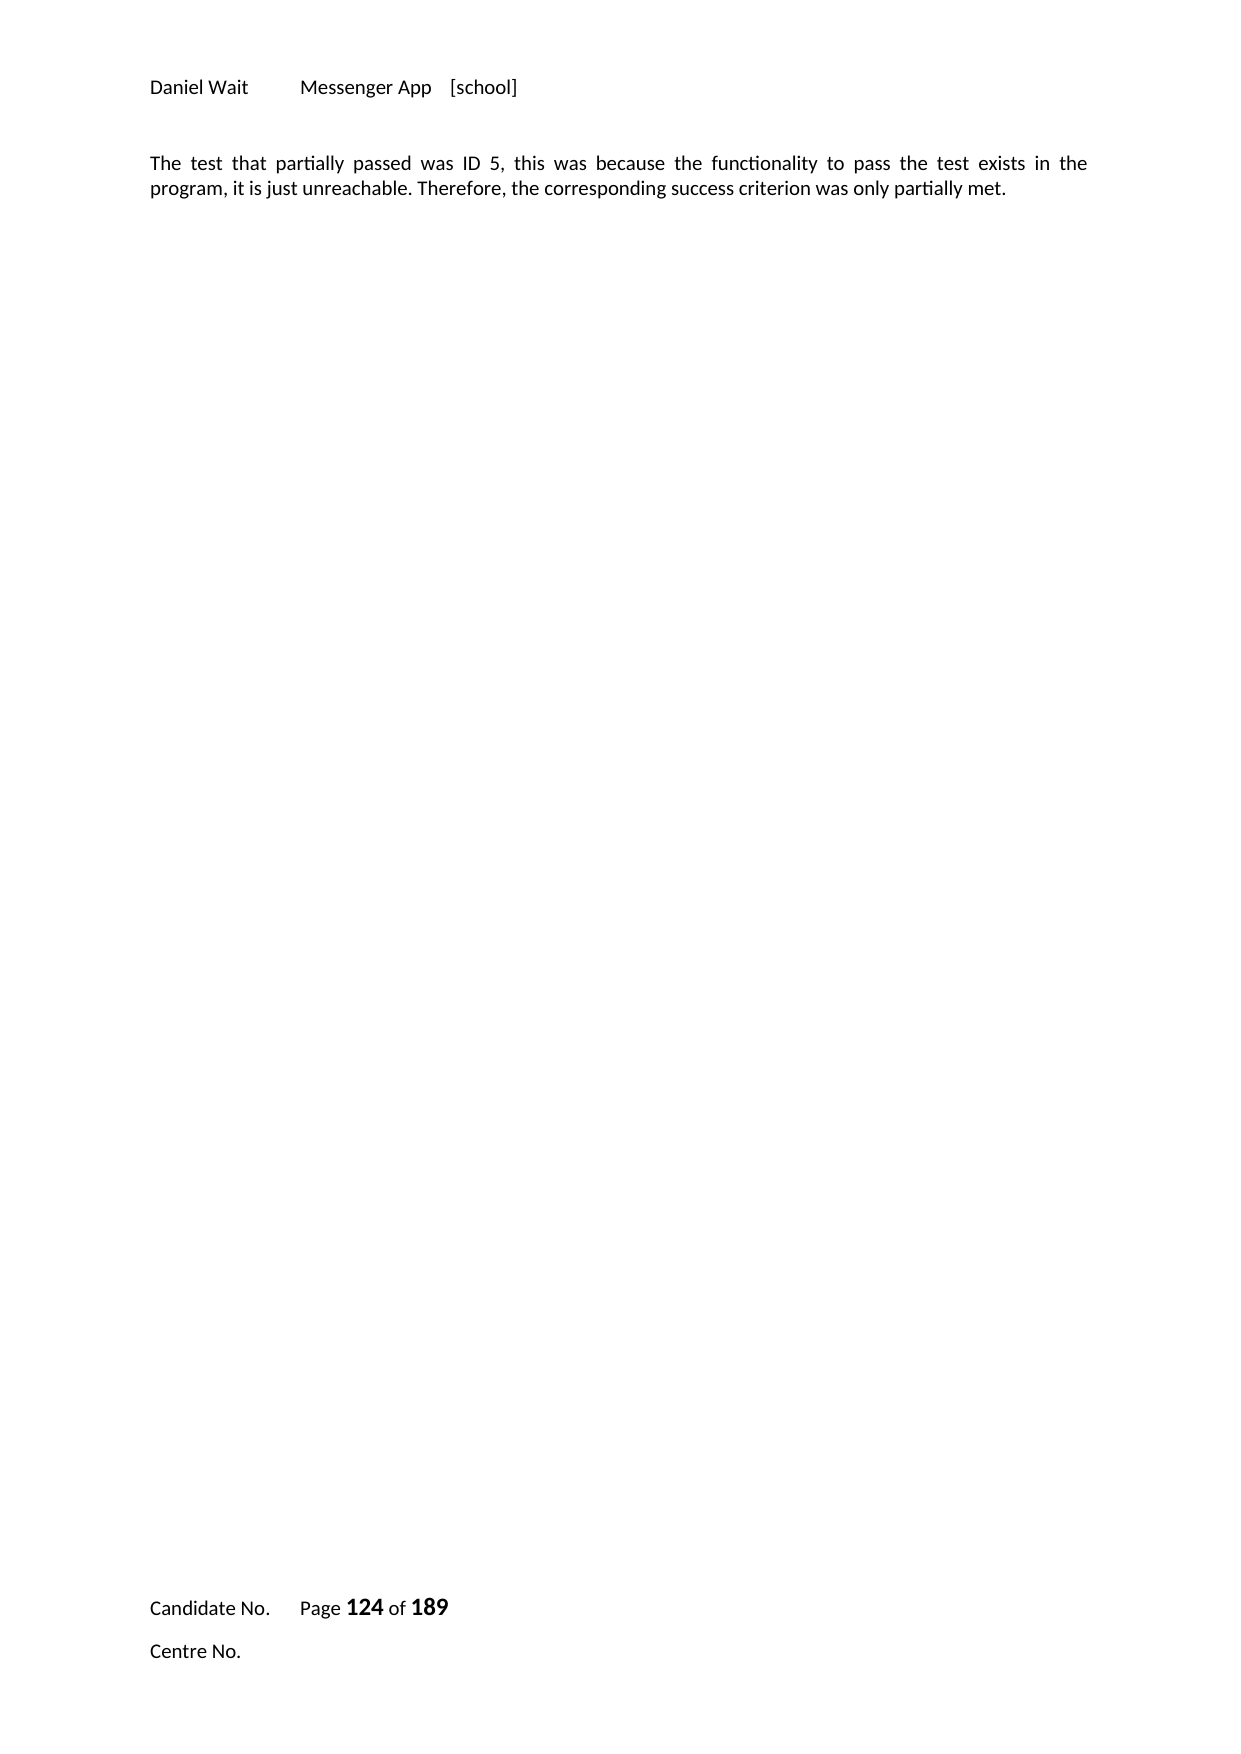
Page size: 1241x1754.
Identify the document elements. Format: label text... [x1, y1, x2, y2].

text The test that partially passed was ID 5, this was because the functionality to pass the test exists in the program, it is just unreachable. Therefore, the corresponding success criterion was only partially met. [150, 150, 1090, 201]
